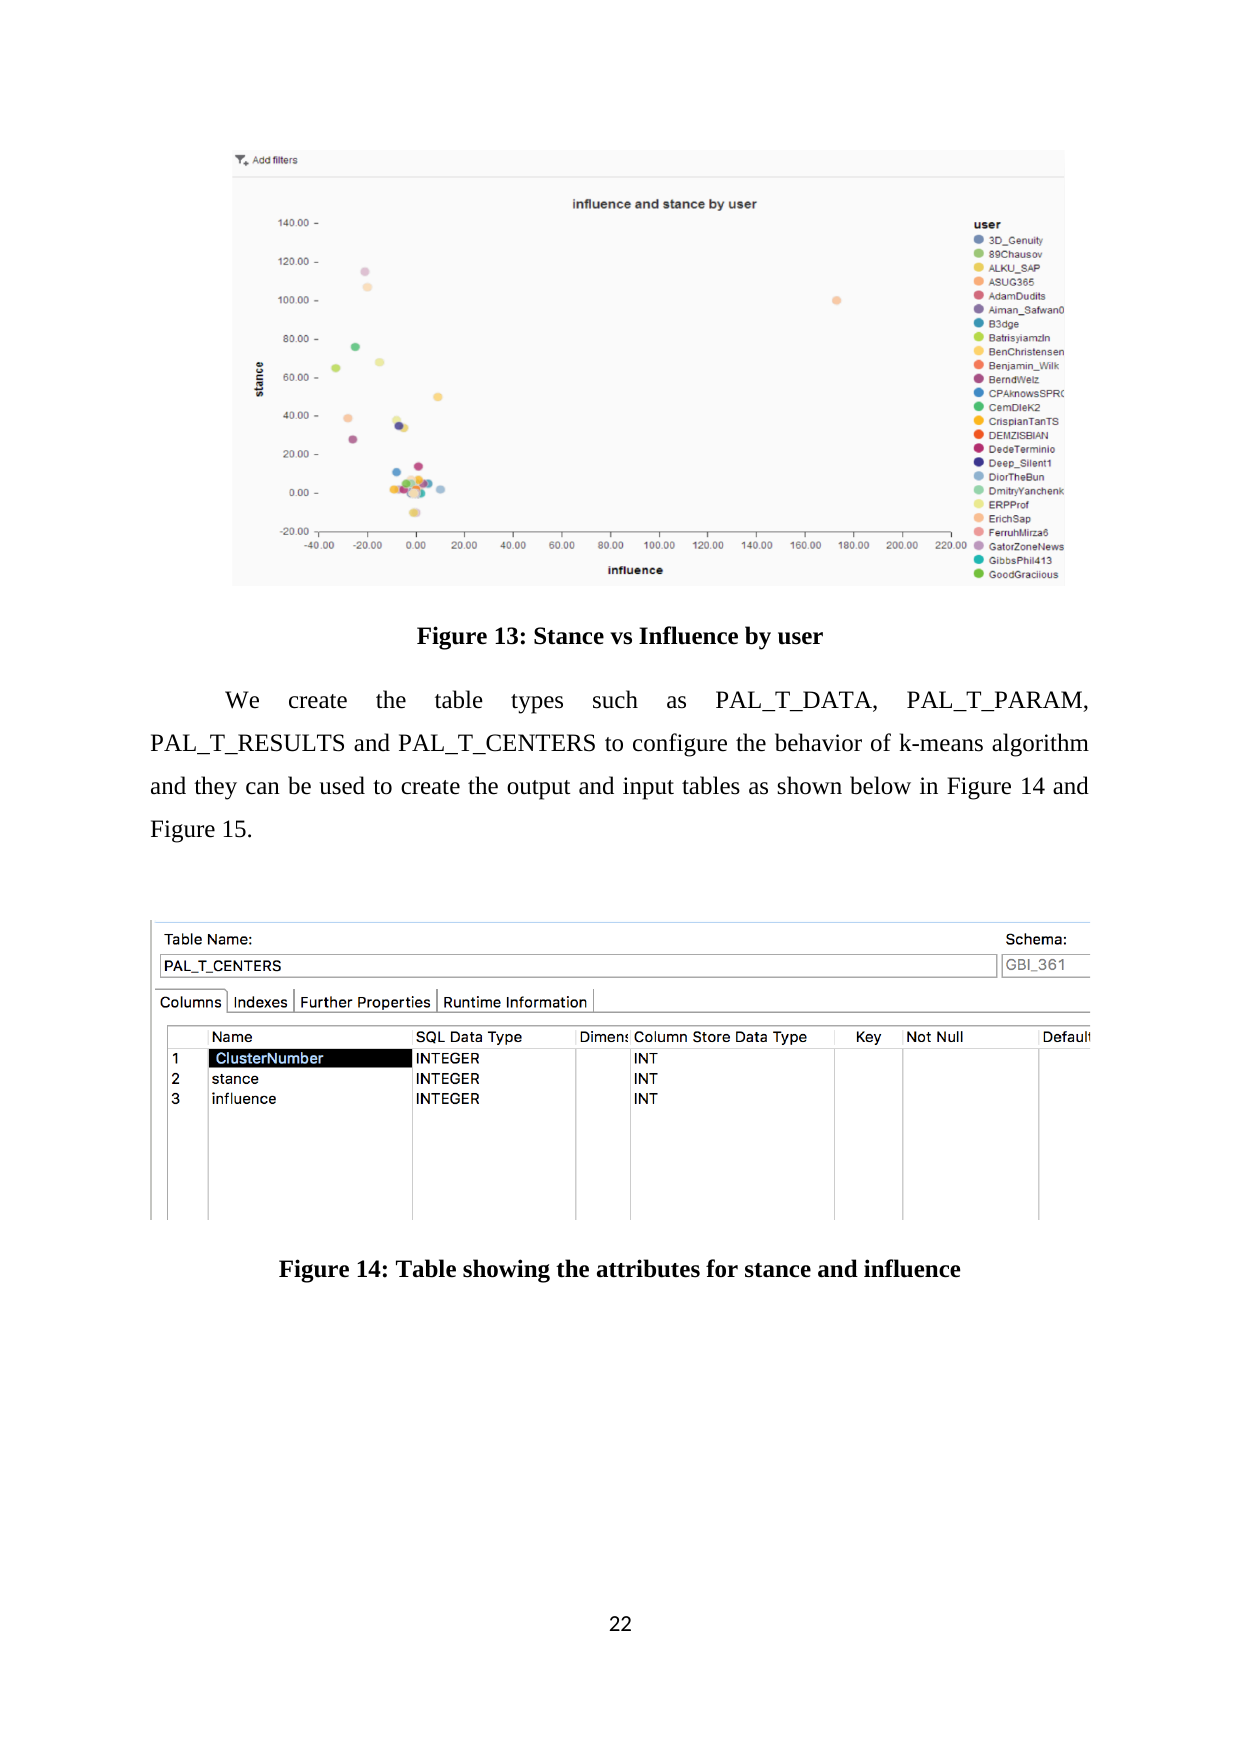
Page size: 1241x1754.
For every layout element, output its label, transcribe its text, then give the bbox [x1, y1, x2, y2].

text Figure 14: Table showing the attributes for stance and influence [150, 1254, 1090, 1283]
text Figure 13: Stance vs Influence by user [150, 621, 1090, 650]
text We create the table types such as PAL_T_DATA, PAL_T_PARAM, PAL_T_RESULTS and PAL_T_CENTERS to configure the behavior of k-means algorithm and they can be used to create the output and input tables as shown below in Figure 14 and Figure 15. [150, 685, 1090, 843]
picture [150, 920, 1091, 1220]
picture [232, 150, 1065, 586]
